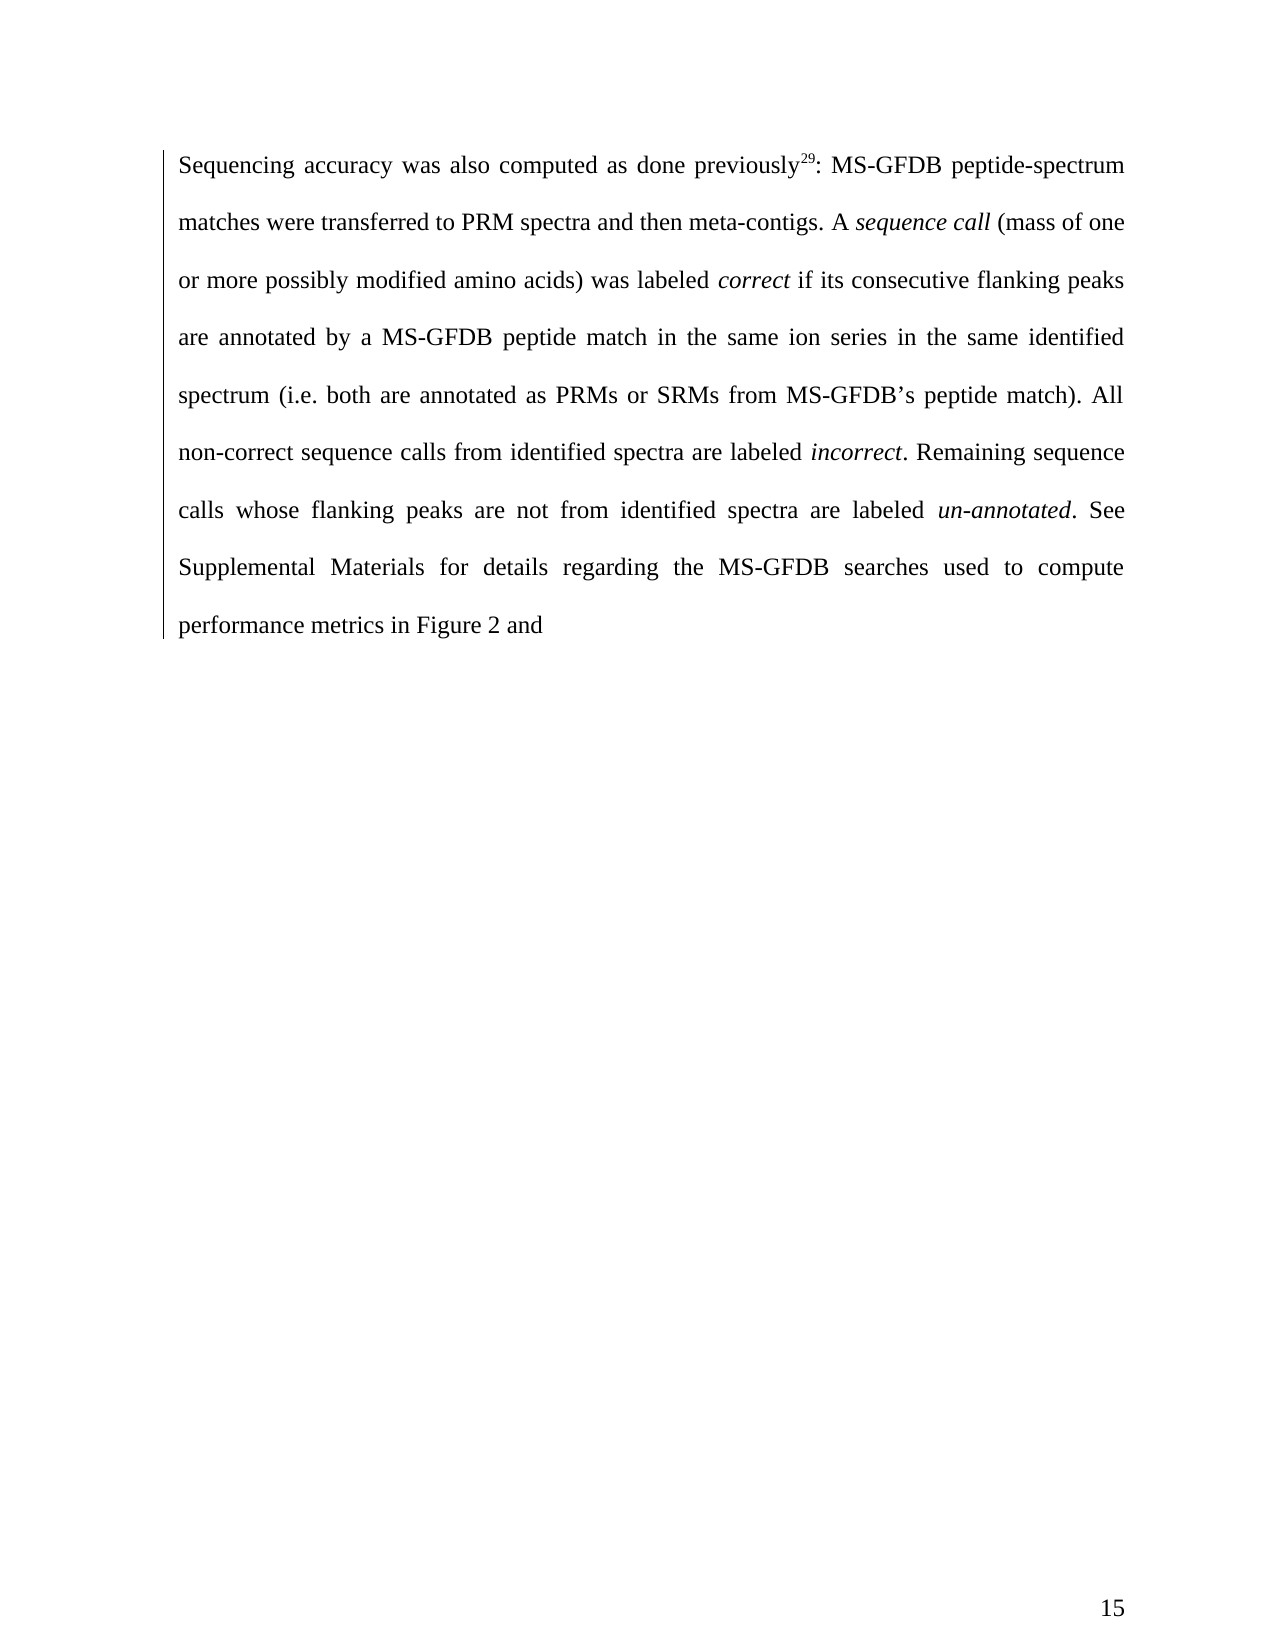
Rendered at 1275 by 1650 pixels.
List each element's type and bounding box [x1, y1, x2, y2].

text [178, 150, 1125, 639]
